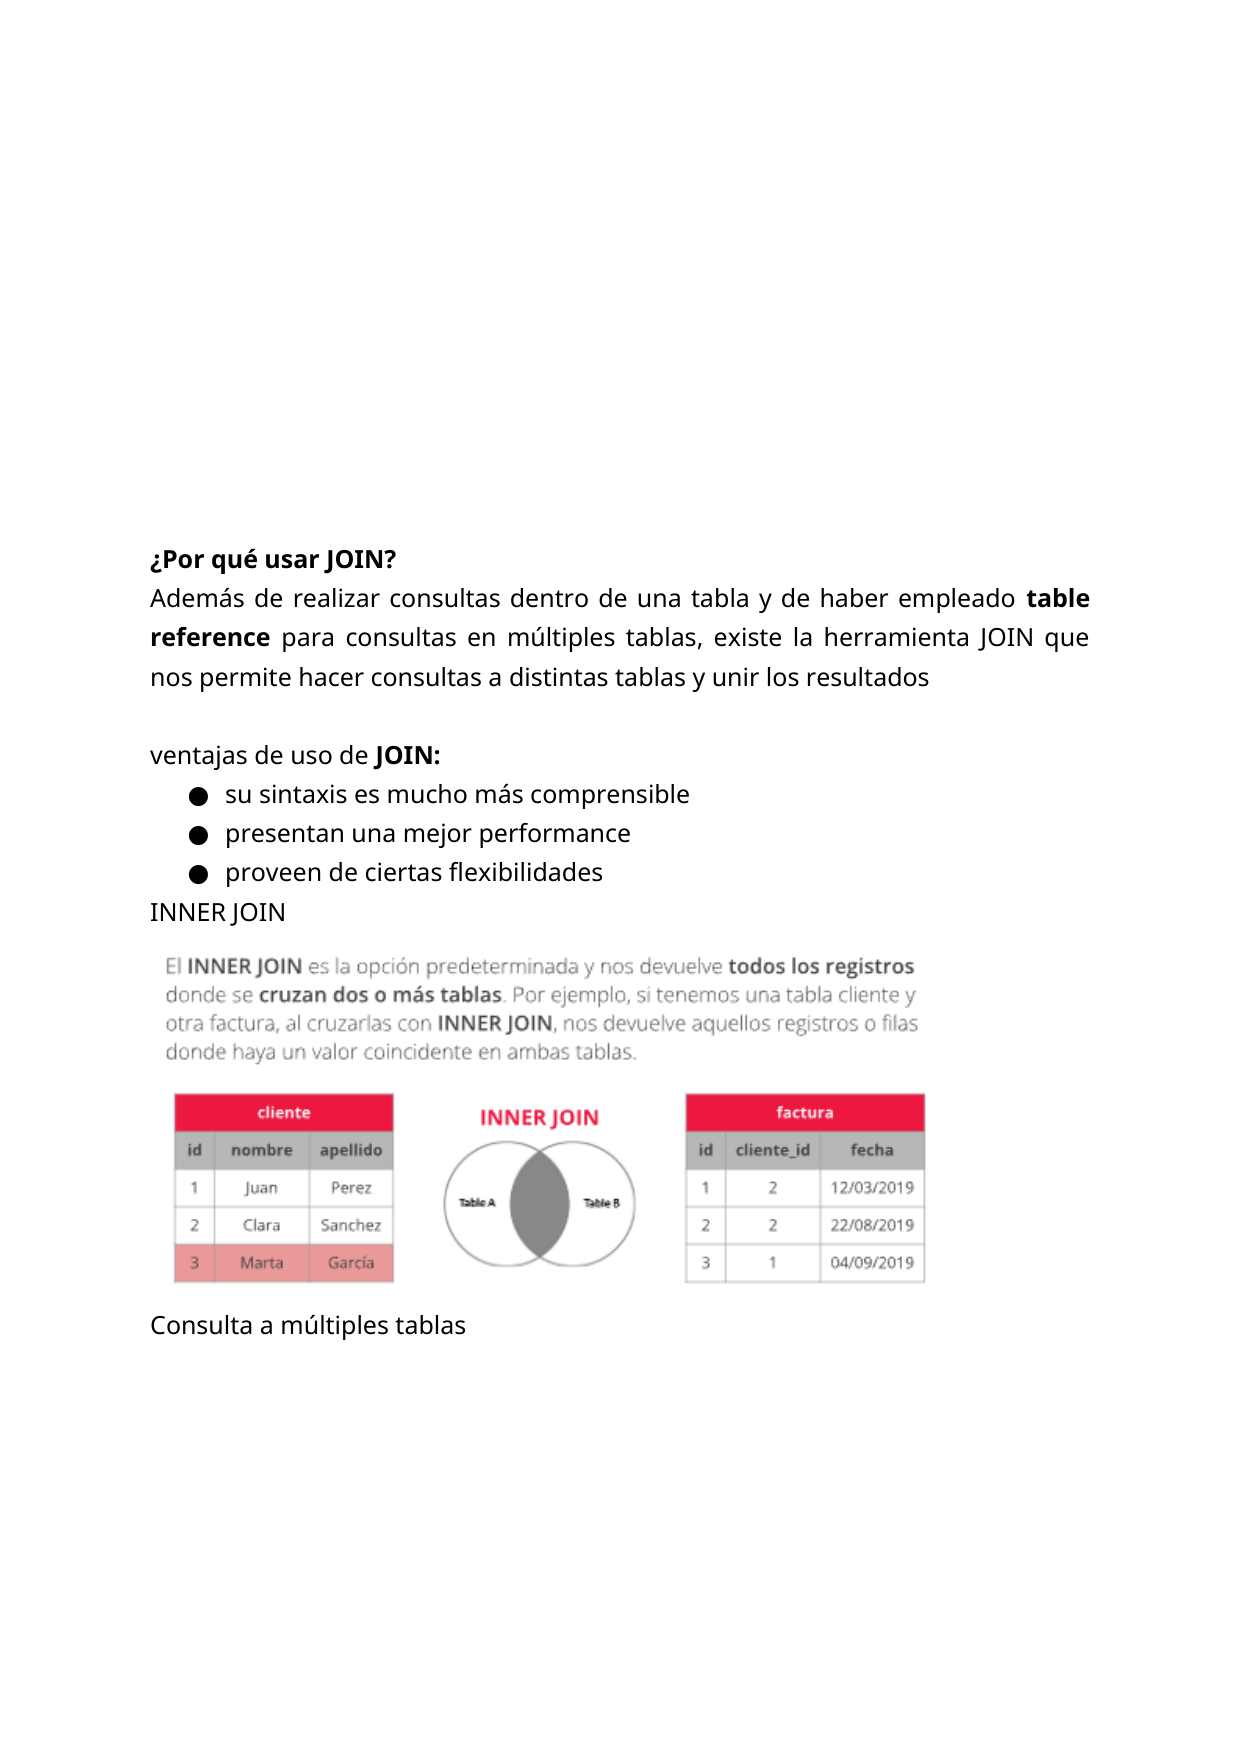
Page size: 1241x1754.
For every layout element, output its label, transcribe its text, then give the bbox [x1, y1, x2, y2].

text Además de realizar consultas dentro de una tabla y de haber empleado table reference para consultas en múltiples tablas, existe la herramienta JOIN que nos permite hacer consultas a distintas tablas y unir los resultados [150, 581, 1090, 693]
list proveen de ciertas flexibilidades [187, 855, 1090, 889]
text ¿Por qué usar JOIN? [150, 542, 1090, 576]
text Consulta a múltiples tablas [150, 1307, 1090, 1342]
list presentan una mejor performance [187, 816, 1090, 850]
picture [150, 933, 952, 1304]
text INNER JOIN [150, 894, 1090, 928]
list su sintaxis es mucho más comprensible [187, 777, 1090, 811]
text ventajas de uso de JOIN: [150, 737, 1090, 772]
